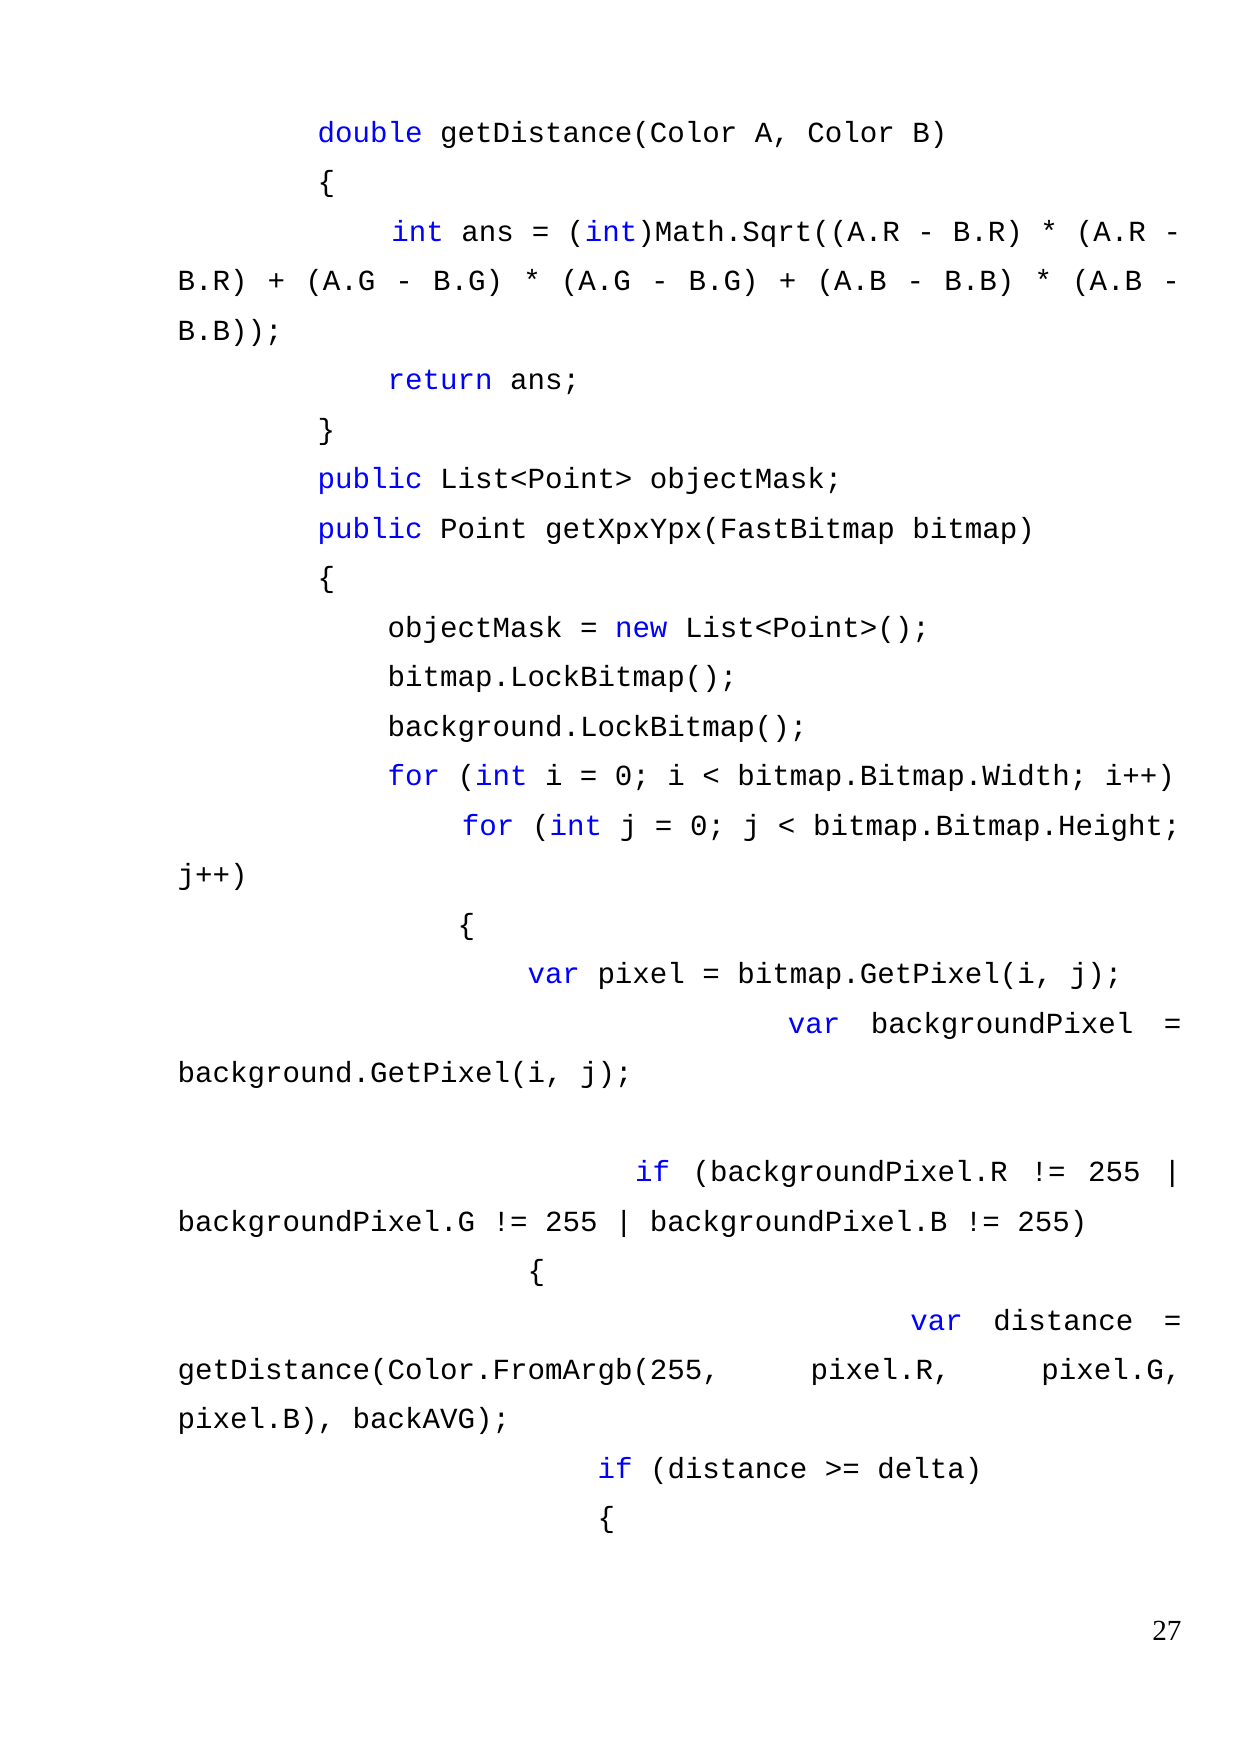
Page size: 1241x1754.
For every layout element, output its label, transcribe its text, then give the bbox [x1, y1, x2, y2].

text } [177, 415, 1181, 448]
text { [177, 1503, 1181, 1537]
text var pixel = bitmap.GetPixel(i, j); [177, 959, 1181, 992]
text { [177, 910, 1181, 943]
text int ans = (int)Math.Sqrt((A.R - B.R) * (A.R - B.R) + (A.G - B.G) * (A.G - B.G) + (A.B - B.B) * (A.B - B.B)); [177, 217, 1181, 349]
text if (distance >= delta) [177, 1454, 1181, 1487]
text return ans; [177, 366, 1181, 398]
text for (int i = 0; i < bitmap.Bitmap.Width; i++) [177, 761, 1181, 794]
text for (int j = 0; j < bitmap.Bitmap.Height; j++) [177, 811, 1181, 893]
text bitmap.LockBitmap(); [177, 662, 1181, 695]
text if (backgroundPixel.R != 255 | backgroundPixel.G != 255 | backgroundPixel.B != 255) [177, 1157, 1181, 1240]
text var backgroundPixel = background.GetPixel(i, j); [177, 1009, 1181, 1091]
text { [177, 168, 1181, 201]
text public List<Point> objectMask; [177, 464, 1181, 497]
text { [177, 1256, 1181, 1289]
text var distance = getDistance(Color.FromArgb(255, pixel.R, pixel.G, pixel.B), backAVG); [177, 1306, 1181, 1438]
text public Point getXpxYpx(FastBitmap bitmap) [177, 514, 1181, 547]
text background.LockBitmap(); [177, 712, 1181, 745]
text { [177, 563, 1181, 596]
text objectMask = new List<Point>(); [177, 613, 1181, 646]
text double getDistance(Color A, Color B) [177, 118, 1181, 151]
